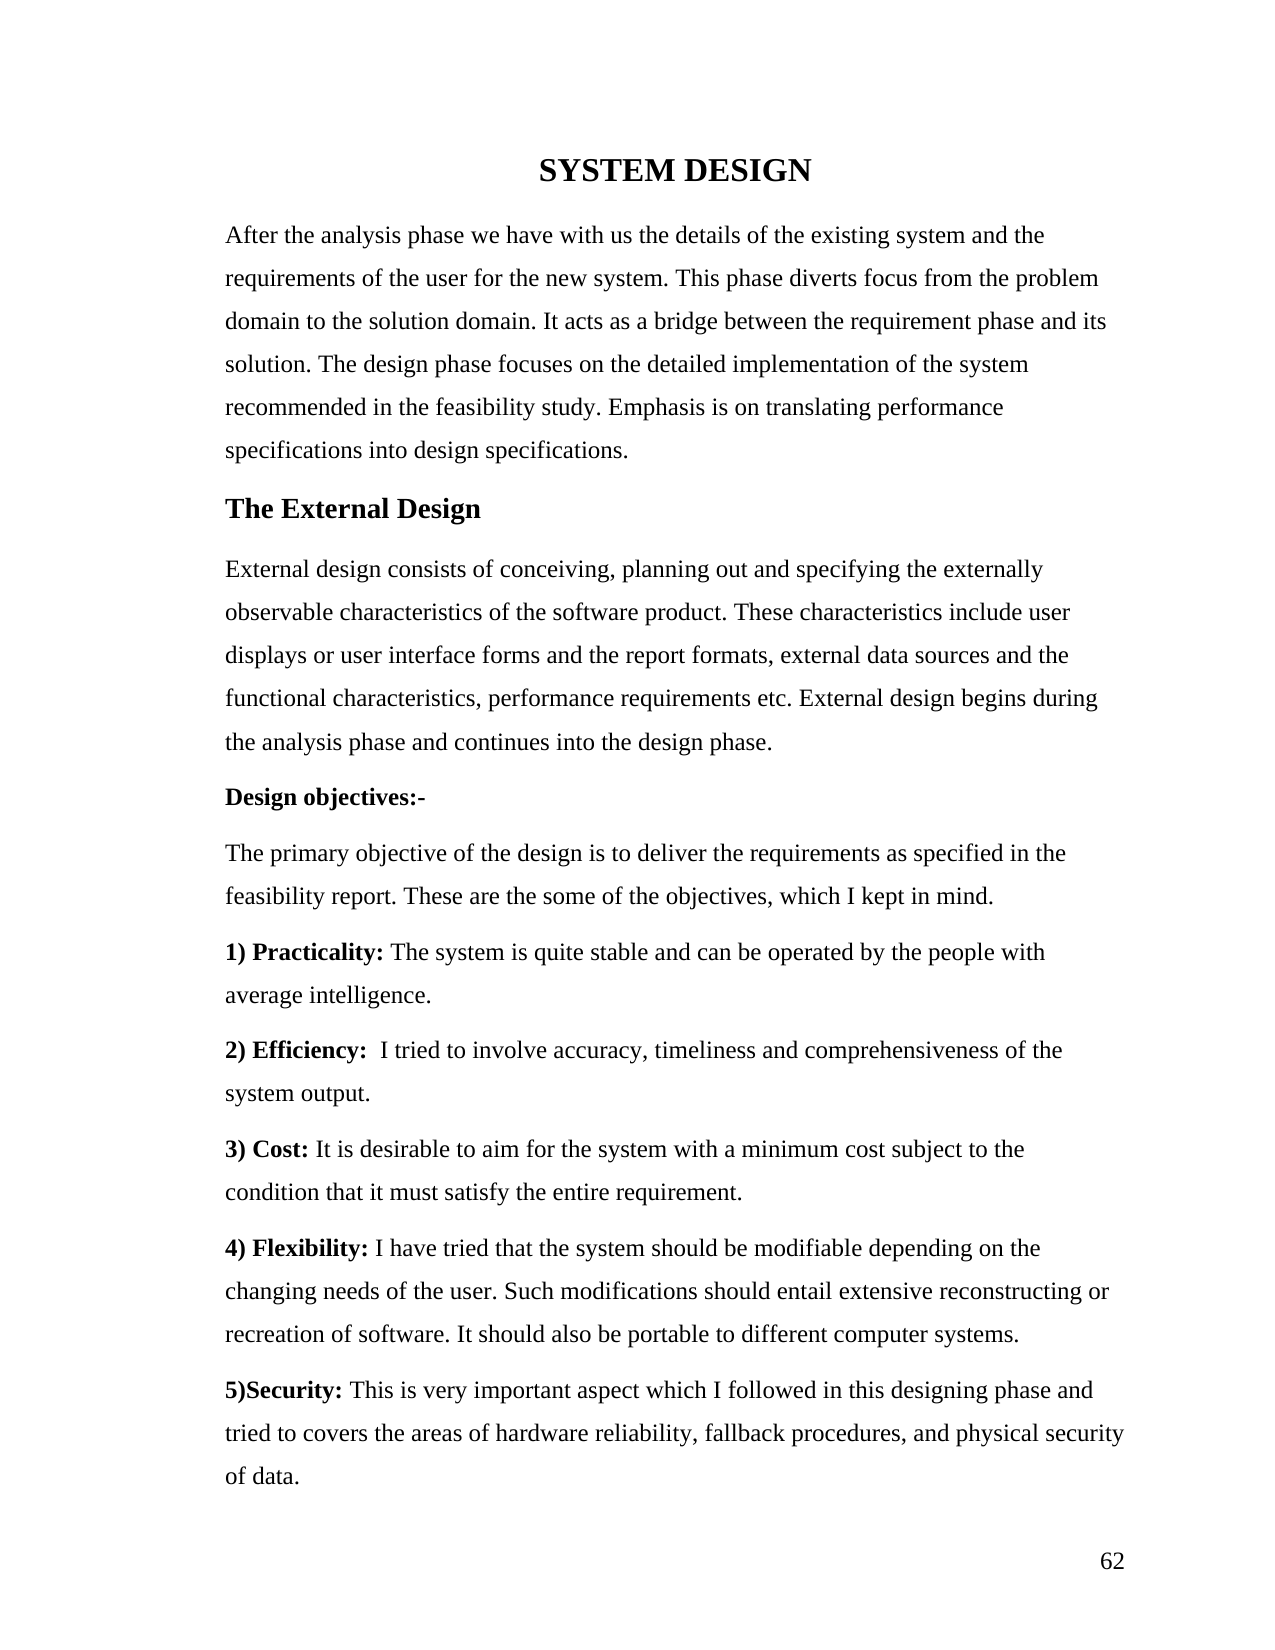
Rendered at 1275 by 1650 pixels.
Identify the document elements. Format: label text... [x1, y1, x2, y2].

text 1) Practicality: The system is quite stable and can be operated by the people with average intelligence. [225, 937, 1125, 1008]
text 2) Efficiency: I tried to involve accuracy, timeliness and comprehensiveness of the system output. [225, 1035, 1125, 1107]
text 5)Security: This is very important aspect which I followed in this designing phase and tried to covers the areas of hardware reliability, fallback procedures, and physical security of data. [225, 1375, 1125, 1490]
text External design consists of conceiving, planning out and specifying the externally observable characteristics of the software product. These characteristics include user displays or user interface forms and the report formats, external data sources and the functional characteristics, performance requirements etc. External design begins during the analysis phase and continues into the design phase. [225, 554, 1125, 755]
text 4) Flexibility: I have tried that the system should be modifiable depending on the changing needs of the user. Such modifications should entail extensive reconstructing or recreation of software. It should also be portable to different computer systems. [225, 1233, 1125, 1348]
text After the analysis phase we have with us the details of the existing system and the requirements of the user for the new system. This phase diverts focus from the problem domain to the solution domain. It acts as a bridge between the requirement phase and its solution. The design phase focuses on the detailed implementation of the system recommended in the feasibility study. Emphasis is on translating performance specifications into design specifications. [225, 220, 1125, 464]
text The primary objective of the design is to deliver the requirements as specified in the feasibility report. These are the some of the objectives, which I kept in mind. [225, 838, 1125, 910]
text 3) Cost: It is desirable to aim for the system with a minimum cost subject to the condition that it must satisfy the entire requirement. [225, 1134, 1125, 1206]
text Design objectives:- [225, 782, 1125, 811]
text The External Design [225, 491, 1125, 525]
text SYSTEM DESIGN [225, 150, 1125, 188]
